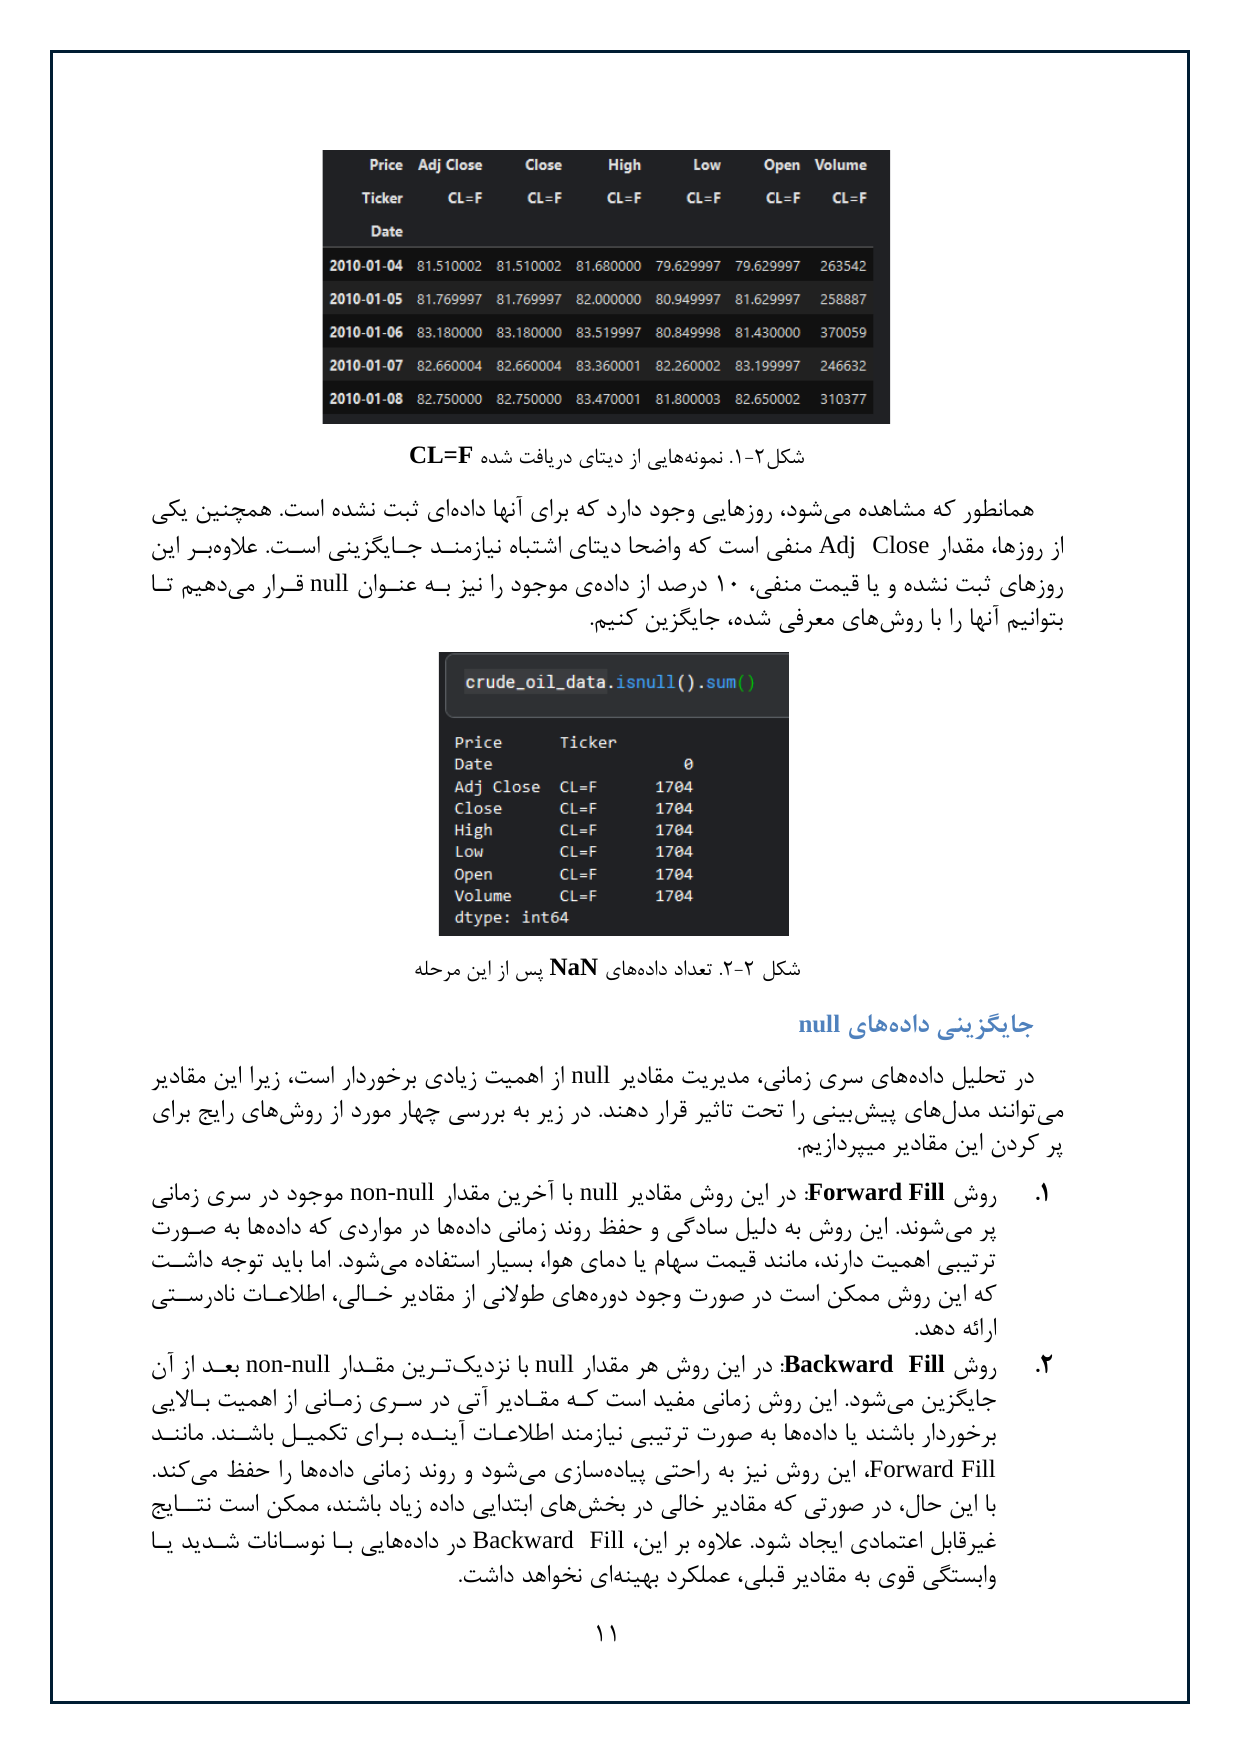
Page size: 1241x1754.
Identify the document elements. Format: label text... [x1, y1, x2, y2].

text شکل2-1. نمونه‌هایی از دیتای دریافت شده CL=F [150, 440, 1063, 472]
text شکل 2-2. تعداد داده‌های NaN پس از این مرحله [150, 952, 1063, 984]
list روش Backward Fill: در این روش هر مقدار null با نزدیک‌ترین مقدار non-null بعد از آن جایگزین می‌شود. این روش زمانی مفید است که مقادیر آتی در سری زمانی از اهمیت بالایی برخوردار باشند یا داده‌ها به صورت ترتیبی نیازمند اطلاعات آینده برای تکمیل باشند. مانند Forward Fill، این روش نیز به راحتی پیاده‌سازی می‌شود و روند زمانی داده‌ها را حفظ می‌کند. با این حال، در صورتی که مقادیر خالی در بخش‌های ابتدایی داده زیاد باشند، ممکن است نتایج غیرقابل اعتمادی ایجاد شود. علاوه بر این، Backward Fill در داده‌هایی با نوسانات شدید یا وابستگی قوی به مقادیر قبلی، عملکرد بهینه‌ای نخواهد داشت. [150, 1349, 1034, 1592]
text جایگزینی داده‌های null [150, 1009, 1063, 1043]
picture [438, 652, 789, 936]
picture [322, 150, 891, 424]
list روش Forward Fill: در این روش مقادیر null با آخرین مقدار non-null موجود در سری زمانی پر می‌شوند. این روش به دلیل سادگی و حفظ روند زمانی داده‌ها در مواردی که داده‌ها به صورت ترتیبی اهمیت دارند، مانند قیمت سهام یا دمای هوا، بسیار استفاده می‌شود. اما باید توجه داشت که این روش ممکن است در صورت وجود دوره‌های طولانی از مقادیر خالی، اطلاعات نادرستی ارائه دهد. [150, 1177, 1034, 1345]
text در تحلیل داده‌های سری زمانی، مدیریت مقادیر null از اهمیت زیادی برخوردار است، زیرا این مقادیر می‌توانند مدل‌های پیش‌بینی را تحت تاثیر قرار دهند. در زیر به بررسی چهار مورد از روش‌های رایج برای پر کردن این مقادیر میپردازیم. [150, 1060, 1063, 1161]
text همانطور که مشاهده می‌شود، روزهایی وجود دارد که برای آنها داده‌ای ثبت نشده است. همچنین یکی از روزها، مقدار Adj Close منفی است که واضحا دیتای اشتباه نیازمند جایگزینی است. علاوه‌بر این روزهای ثبت نشده و یا قیمت منفی، 10 درصد از داده‌ی موجود را نیز به عنوان null قرار می‌دهیم تا بتوانیم آنها را با روش‌های معرفی شده، جایگزین کنیم. [150, 497, 1063, 635]
